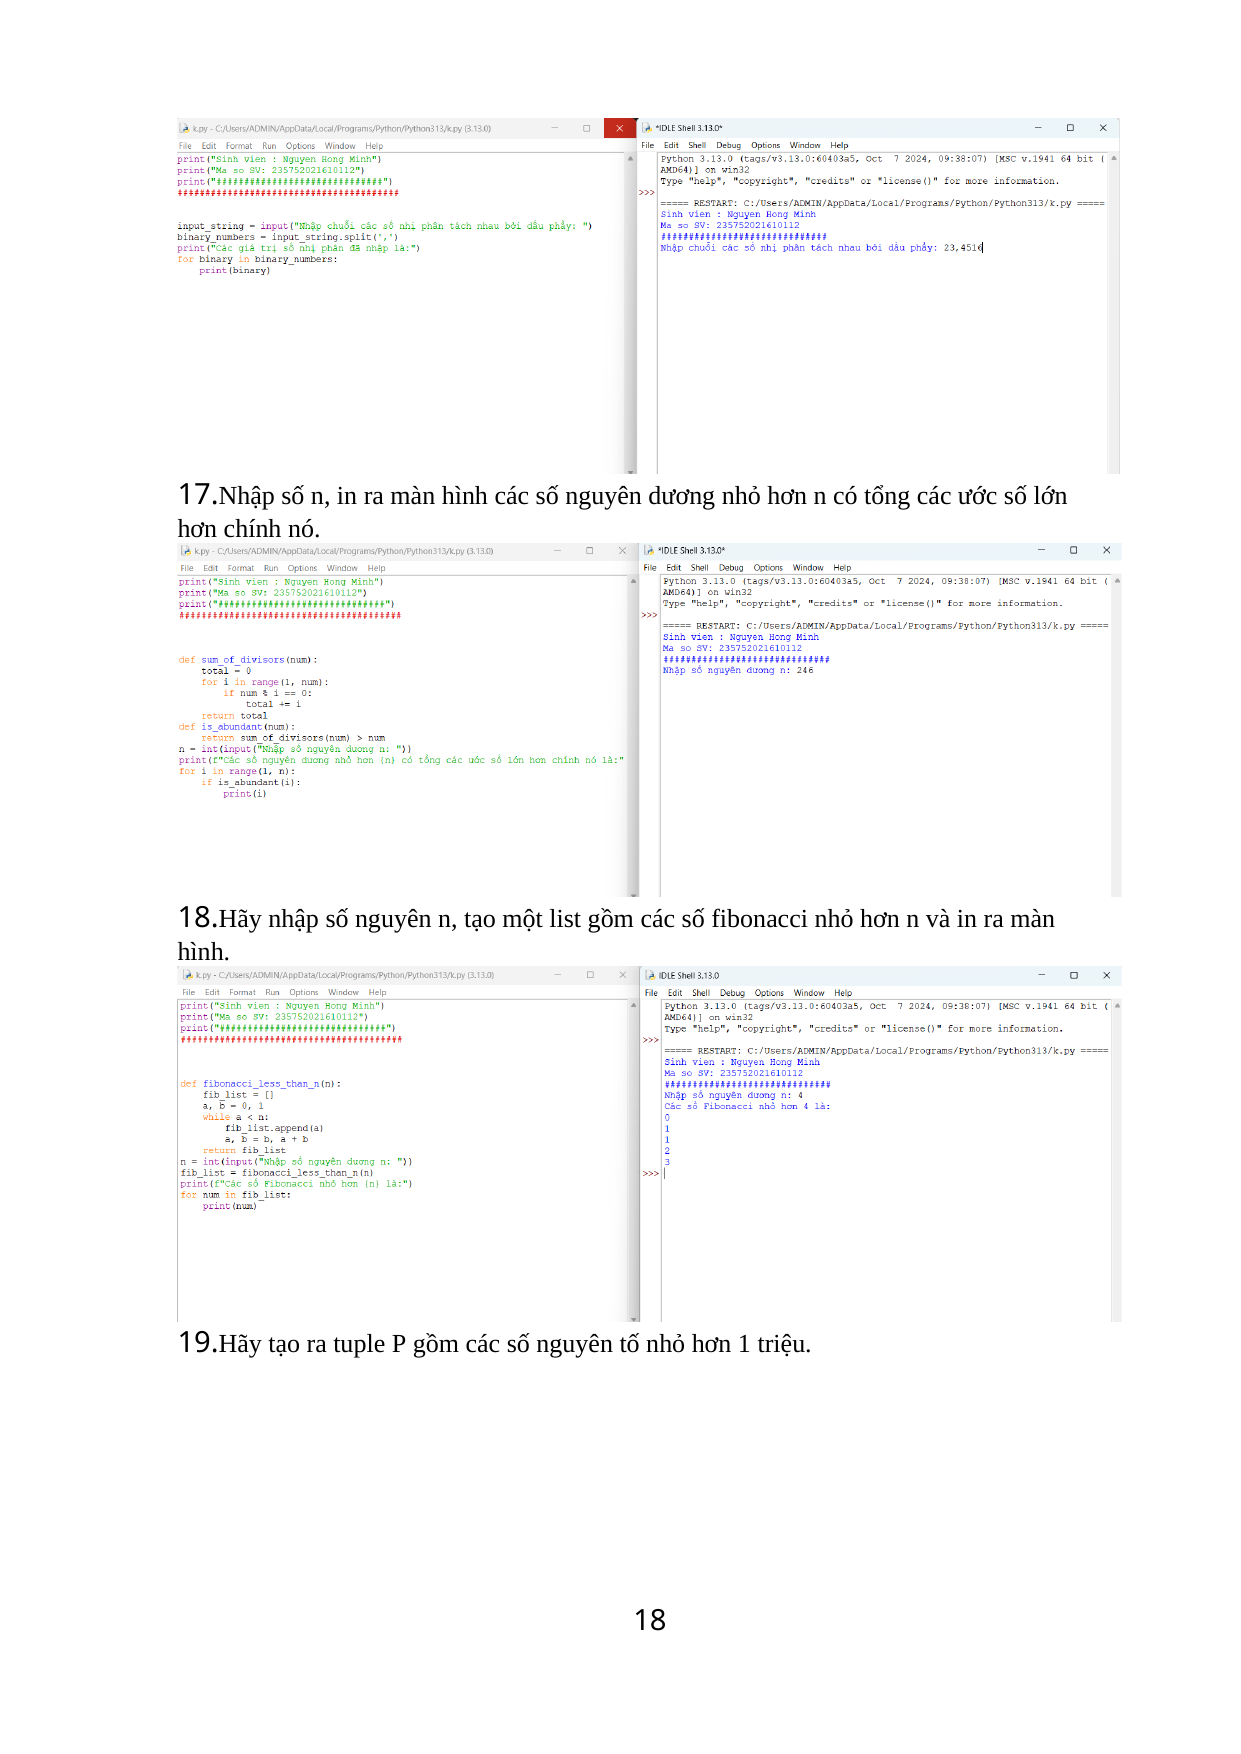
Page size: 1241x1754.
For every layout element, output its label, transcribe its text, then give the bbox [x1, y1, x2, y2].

text 18.Hãy nhập số nguyên n, tạo một list gồm các số fibonacci nhỏ hơn n và in ra màn [177, 897, 1122, 936]
picture [177, 118, 1120, 474]
text 19.Hãy tạo ra tuple P gồm các số nguyên tố nhỏ hơn 1 triệu. [177, 1322, 1122, 1361]
picture [177, 966, 1122, 1322]
text 17.Nhập số n, in ra màn hình các số nguyên dương nhỏ hơn n có tổng các ước số lớn [177, 474, 1122, 513]
picture [177, 543, 1122, 897]
text hình. [177, 936, 1122, 966]
text hơn chính nó. [177, 513, 1122, 543]
